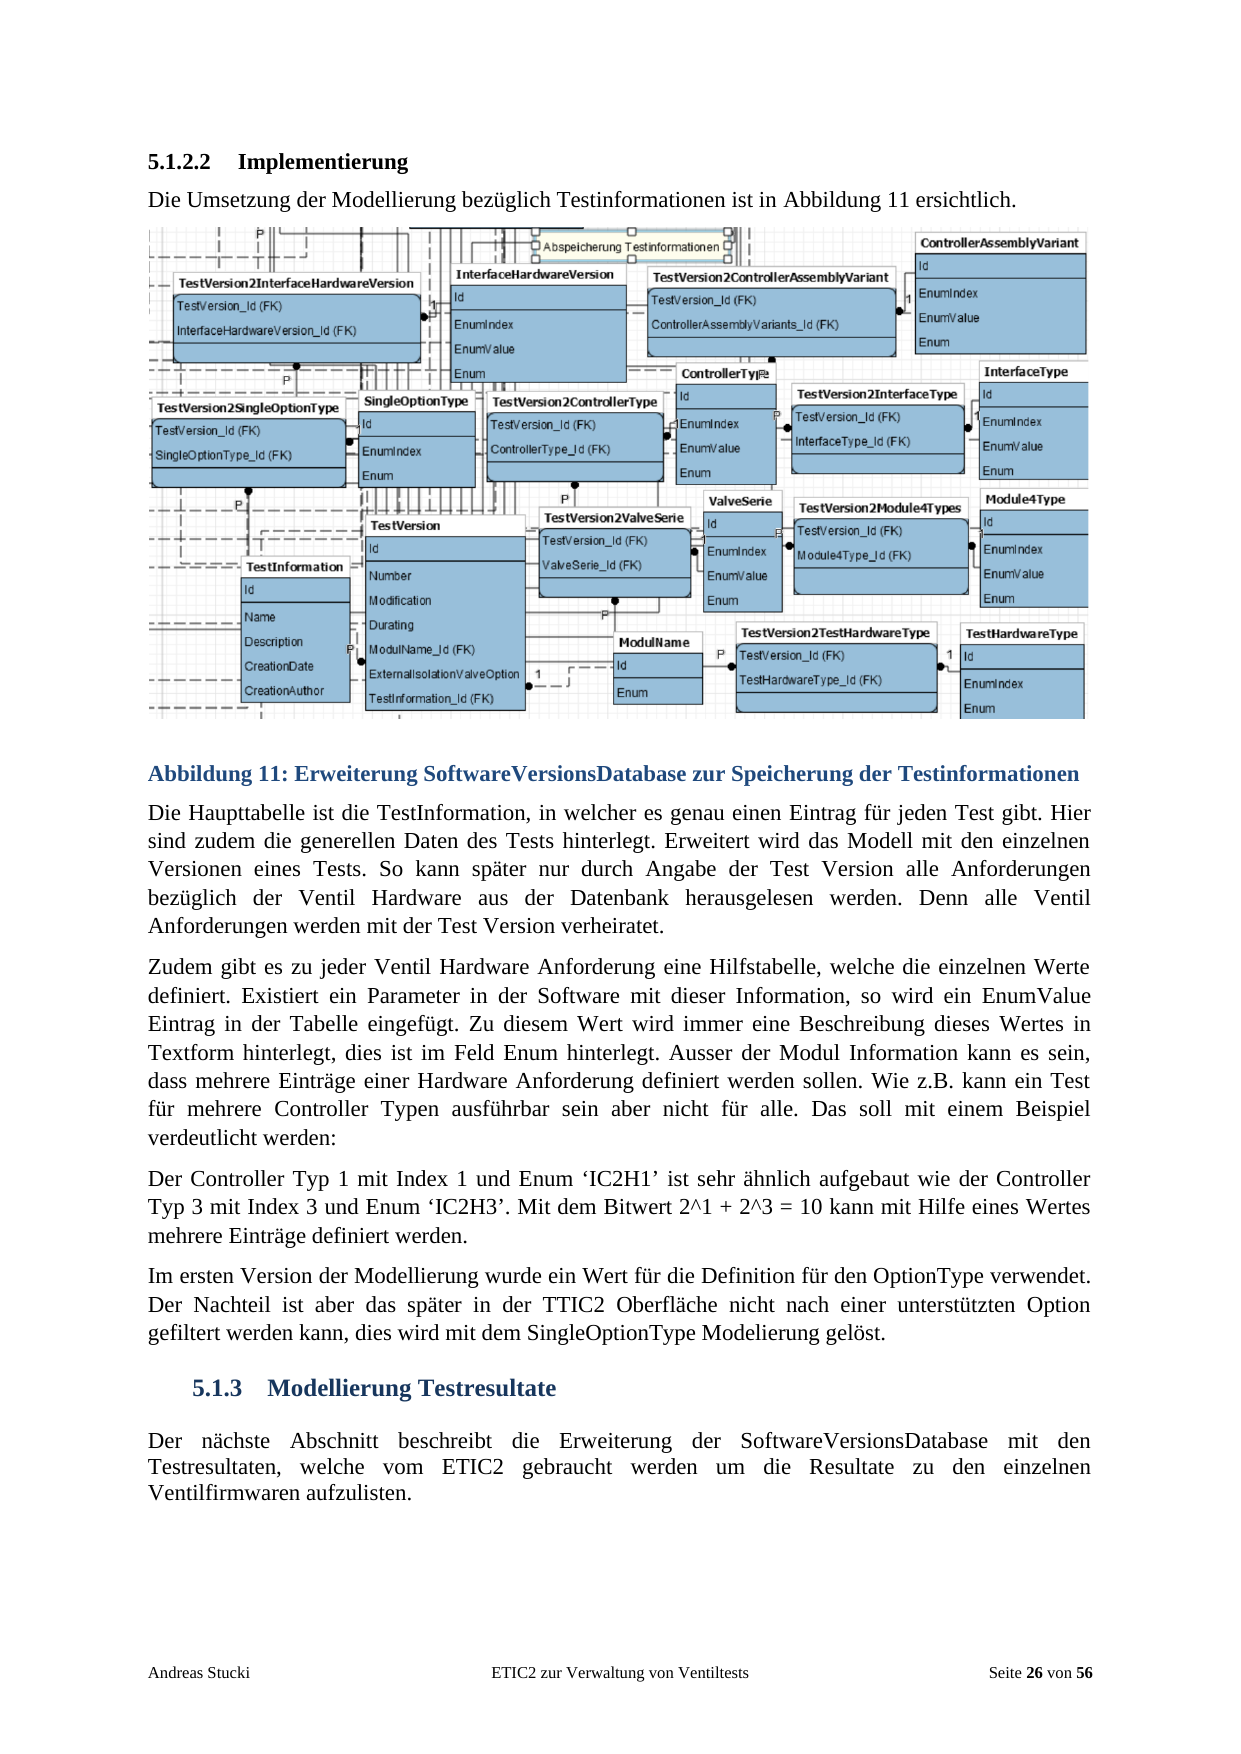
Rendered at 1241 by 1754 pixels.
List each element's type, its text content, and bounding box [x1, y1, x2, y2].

text Die Haupttabelle ist die TestInformation, in welcher es genau einen Eintrag für jeden Test gibt. Hier sind zudem die generellen Daten des Tests hinterlegt. Erweitert wird das Modell mit den einzelnen Versionen eines Tests. So kann später nur durch Angabe der Test Version alle Anforderungen bezüglich der Ventil Hardware aus der Datenbank herausgelesen werden. Denn alle Ventil Anforderungen werden mit der Test Version verheiratet. [148, 798, 1092, 939]
text Zudem gibt es zu jeder Ventil Hardware Anforderung eine Hilfstabelle, welche die einzelnen Werte definiert. Existiert ein Parameter in der Software mit dieser Information, so wird ein EnumValue Eintrag in der Tabelle eingefügt. Zu diesem Wert wird immer eine Beschreibung dieses Wertes in Textform hinterlegt, dies ist im Feld Enum hinterlegt. Ausser der Modul Information kann es sein, dass mehrere Einträge einer Hardware Anforderung definiert werden sollen. Wie z.B. kann ein Test für mehrere Controller Typen ausführbar sein aber nicht für alle. Das soll mit einem Beispiel verdeutlicht werden: [148, 953, 1092, 1150]
text Die Umsetzung der Modellierung bezüglich Testinformationen ist in Abbildung 11 ersichtlich. [148, 187, 1092, 213]
text Der nächste Abschnitt beschreibt die Erweiterung der SoftwareVersionsDatabase mit den Testresultaten, welche vom ETIC2 gebraucht werden um die Resultate zu den einzelnen Ventilfirmwaren aufzulisten. [148, 1427, 1092, 1506]
text Im ersten Version der Modellierung wurde ein Wert für die Definition für den OptionType verwendet. Der Nachteil ist aber das später in der TTIC2 Oberfläche nicht nach einer unterstützten Option gefiltert werden kann, dies wird mit dem SingleOptionType Modelierung gelöst. [148, 1263, 1092, 1346]
text Der Controller Typ 1 mit Index 1 und Enum ‘IC2H1’ ist sehr ähnlich aufgebaut wie der Controller Typ 3 mit Index 3 und Enum ‘IC2H3’. Mit dem Bitwert 2^1 + 2^3 = 10 kann mit Hilfe eines Wertes mehrere Einträge definiert werden. [148, 1165, 1092, 1248]
picture [147, 227, 1088, 718]
subtitle Modellierung Testresultate [192, 1373, 1092, 1402]
subtitle Implementierung [148, 148, 1092, 174]
